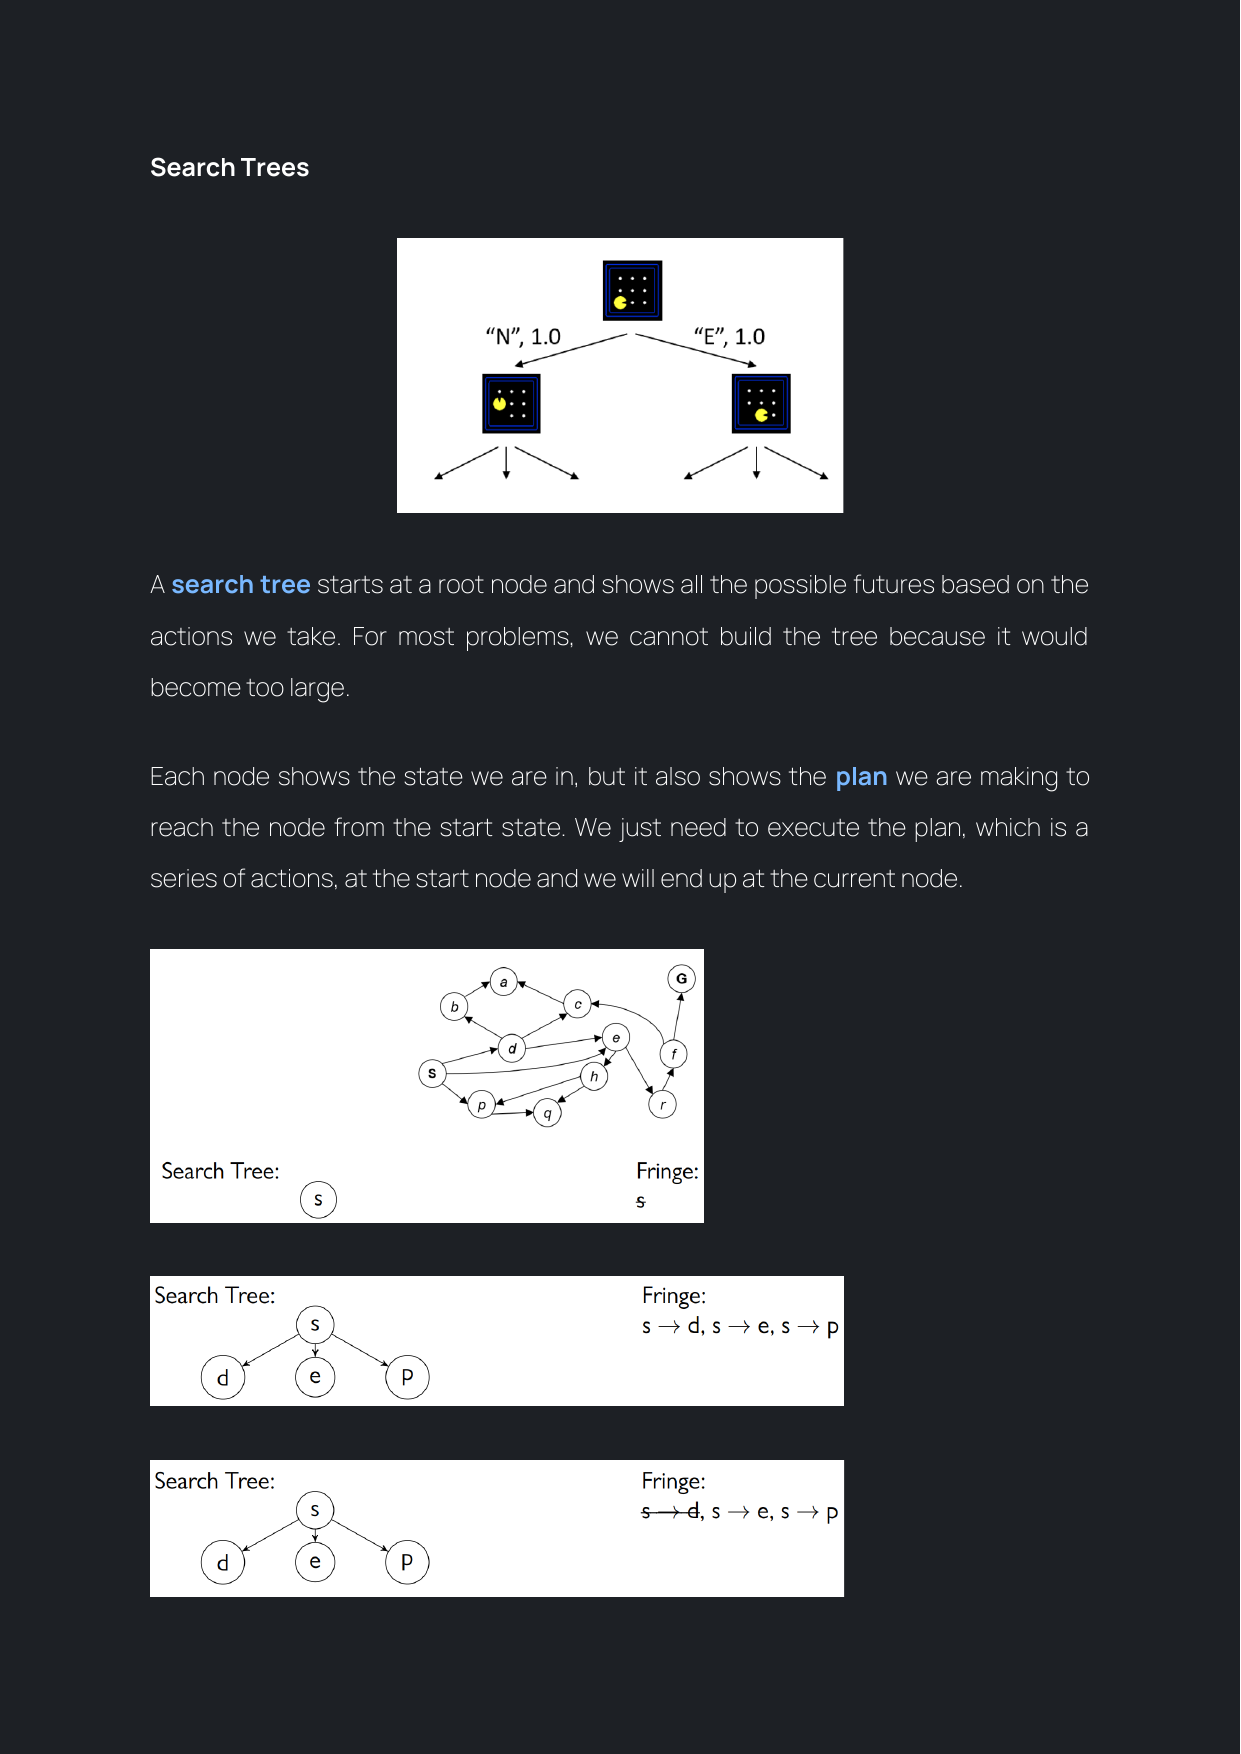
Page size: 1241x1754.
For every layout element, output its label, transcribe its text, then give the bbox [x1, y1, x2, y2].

picture [150, 1460, 845, 1597]
picture [150, 949, 704, 1223]
text A search tree starts at a root node and shows all the possible futures based on the actions we take. For most problems, we cannot build the tree because it would become too large. [150, 567, 1090, 704]
picture [150, 1276, 844, 1406]
text Each node shows the state we are in, but it also shows the plan we are making to reach the node from the start state. We just need to execute the plan, which is a series of actions, at the start node and we will end up at the current node. [150, 758, 1090, 895]
picture [397, 238, 844, 513]
subtitle Search Trees [150, 150, 1090, 184]
